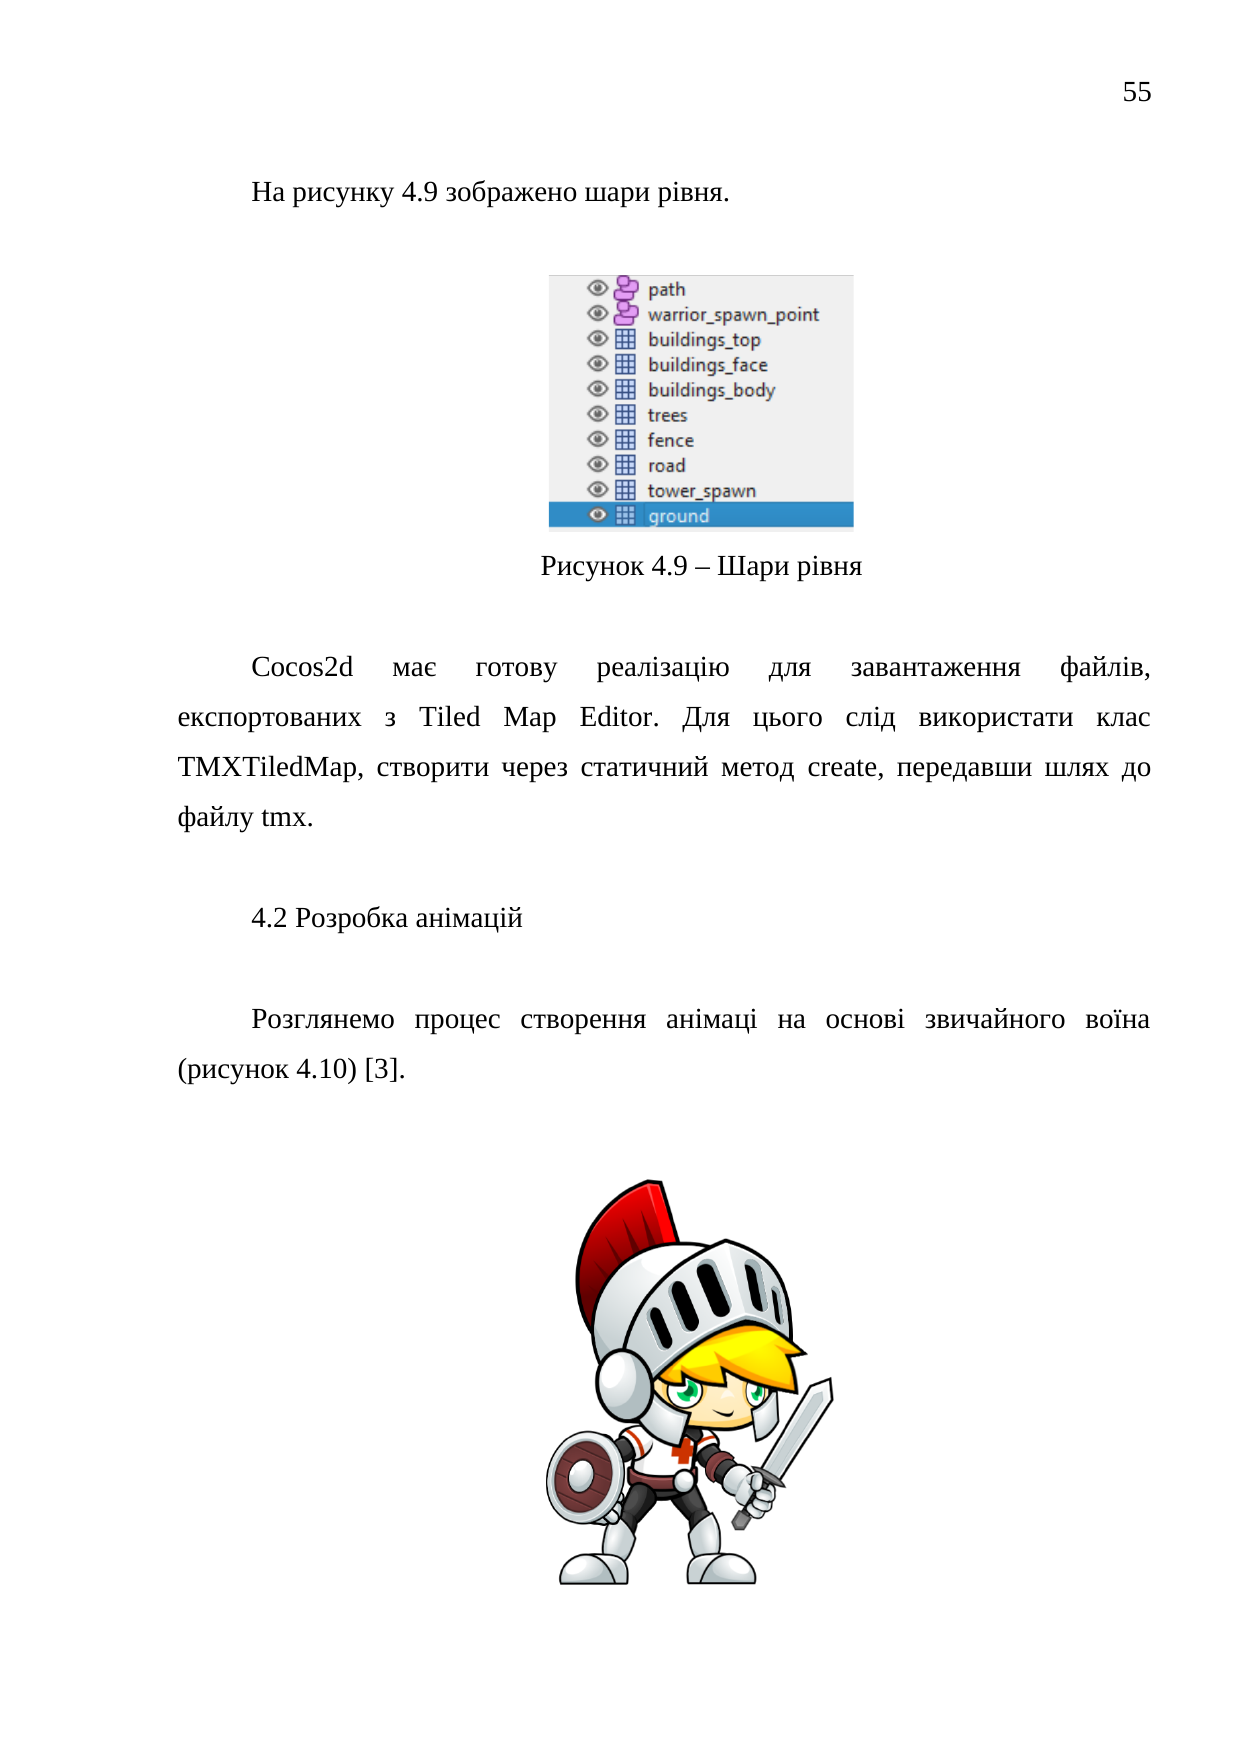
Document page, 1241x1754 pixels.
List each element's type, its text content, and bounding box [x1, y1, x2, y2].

text Cocos2d має готову реалізацію для завантаження файлів, експортованих з Tiled Map Editor. Для цього слід використати клас TMXTiledMap, створити через статичний метод create, передавши шлях до файлу tmx. [177, 649, 1152, 833]
text Рисунок 4.9 – Шари рівня [177, 548, 1152, 582]
picture [507, 1151, 896, 1618]
text Розглянемо процес створення анімаці на основі звичайного воїна (рисунок 4.10) [3]. [177, 1001, 1152, 1085]
text На рисунку 4.9 зображено шари рівня. [177, 174, 1152, 208]
subtitle 4.2 Розробка анімацій [177, 900, 1152, 934]
picture [548, 275, 854, 532]
